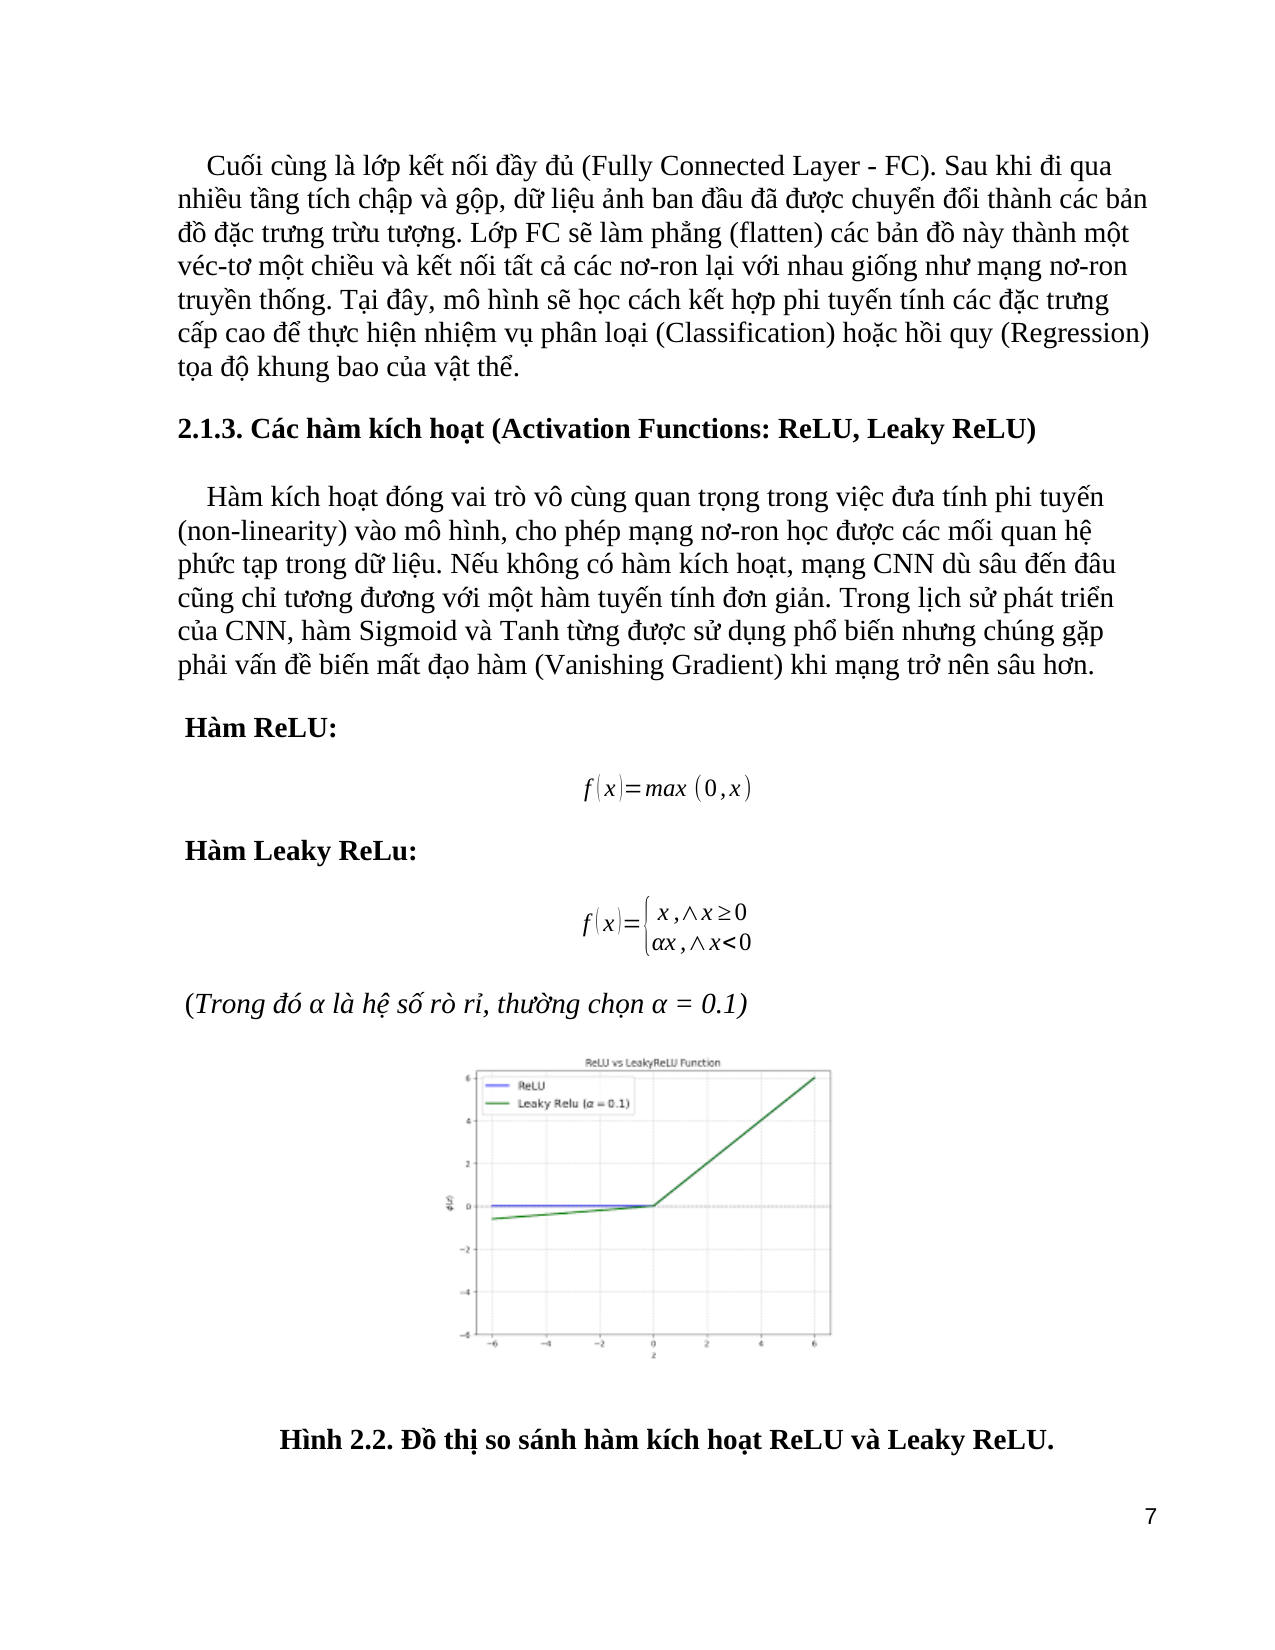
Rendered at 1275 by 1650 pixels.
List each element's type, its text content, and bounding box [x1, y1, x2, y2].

picture [440, 1053, 835, 1365]
text Hàm Leaky ReLu: [177, 833, 1157, 866]
subtitle 2.1.3. Các hàm kích hoạt (Activation Functions: ReLU, Leaky ReLU) [177, 412, 1157, 445]
text Hàm kích hoạt đóng vai trò vô cùng quan trọng trong việc đưa tính phi tuyến (non-linearity) vào mô hình, cho phép mạng nơ-ron học được các mối quan hệ phức tạp trong dữ liệu. Nếu không có hàm kích hoạt, mạng CNN dù sâu đến đâu cũng chỉ tương đương với một hàm tuyến tính đơn giản. Trong lịch sử phát triển của CNN, hàm Sigmoid và Tanh từng được sử dụng phổ biến nhưng chúng gặp phải vấn đề biến mất đạo hàm (Vanishing Gradient) khi mạng trở nên sâu hơn. [177, 479, 1157, 681]
text Hình 2.2. Đồ thị so sánh hàm kích hoạt ReLU và Leaky ReLU. [177, 1422, 1157, 1456]
text Cuối cùng là lớp kết nối đầy đủ (Fully Connected Layer - FC). Sau khi đi qua nhiều tầng tích chập và gộp, dữ liệu ảnh ban đầu đã được chuyển đổi thành các bản đồ đặc trưng trừu tượng. Lớp FC sẽ làm phẳng (flatten) các bản đồ này thành một véc-tơ một chiều và kết nối tất cả các nơ-ron lại với nhau giống như mạng nơ-ron truyền thống. Tại đây, mô hình sẽ học cách kết hợp phi tuyến tính các đặc trưng cấp cao để thực hiện nhiệm vụ phân loại (Classification) hoặc hồi quy (Regression) tọa độ khung bao của vật thể. [177, 148, 1157, 382]
text (Trong đó α là hệ số rò rỉ, thường chọn α = 0.1) [177, 987, 1157, 1020]
text Hàm ReLU: [177, 710, 1157, 743]
